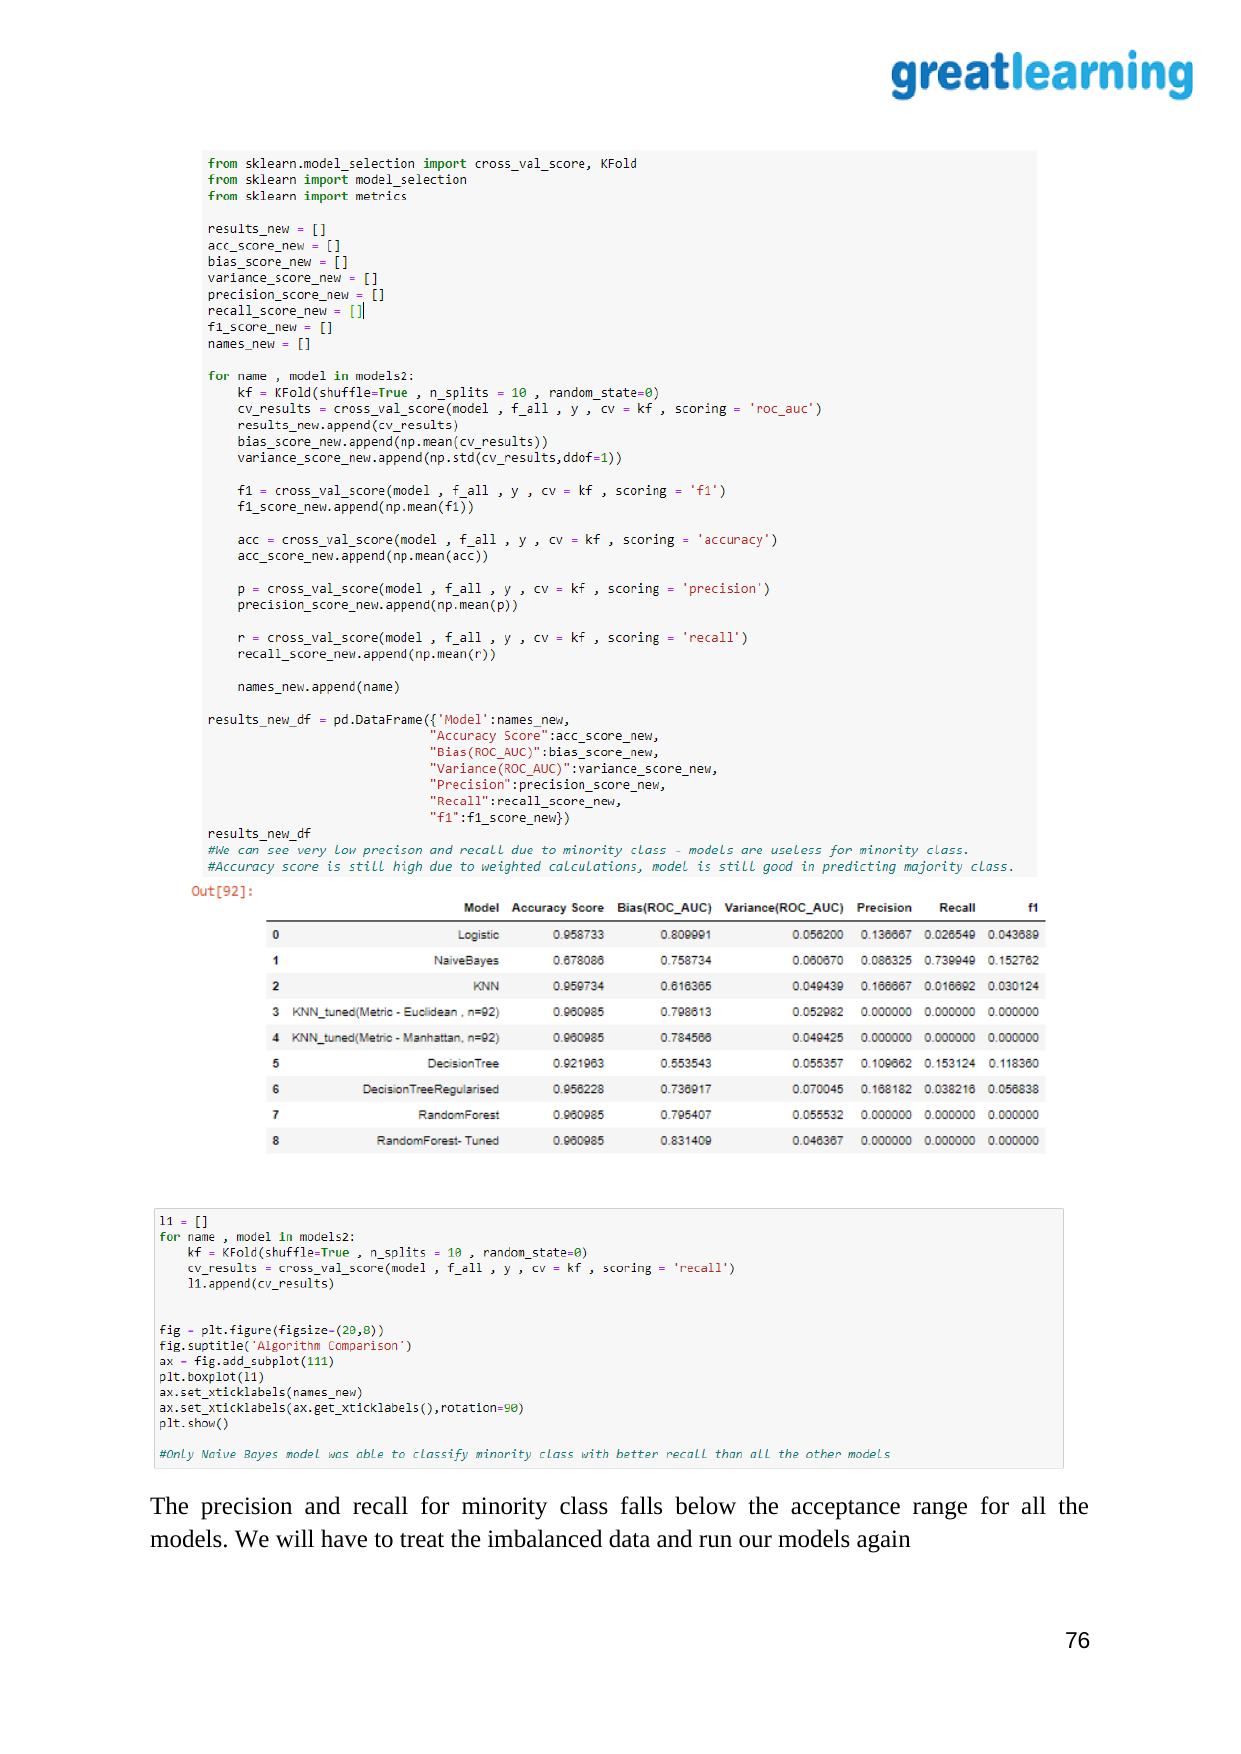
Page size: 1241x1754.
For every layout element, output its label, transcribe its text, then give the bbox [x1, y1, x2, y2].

picture [202, 150, 1038, 877]
picture [150, 1203, 1069, 1474]
subtitle The precision and recall for minority class falls below the acceptance range for all the models. We will have to treat the imbalanced data and run our models again [150, 1491, 1090, 1553]
picture [187, 880, 1053, 1162]
picture [881, 37, 1205, 113]
